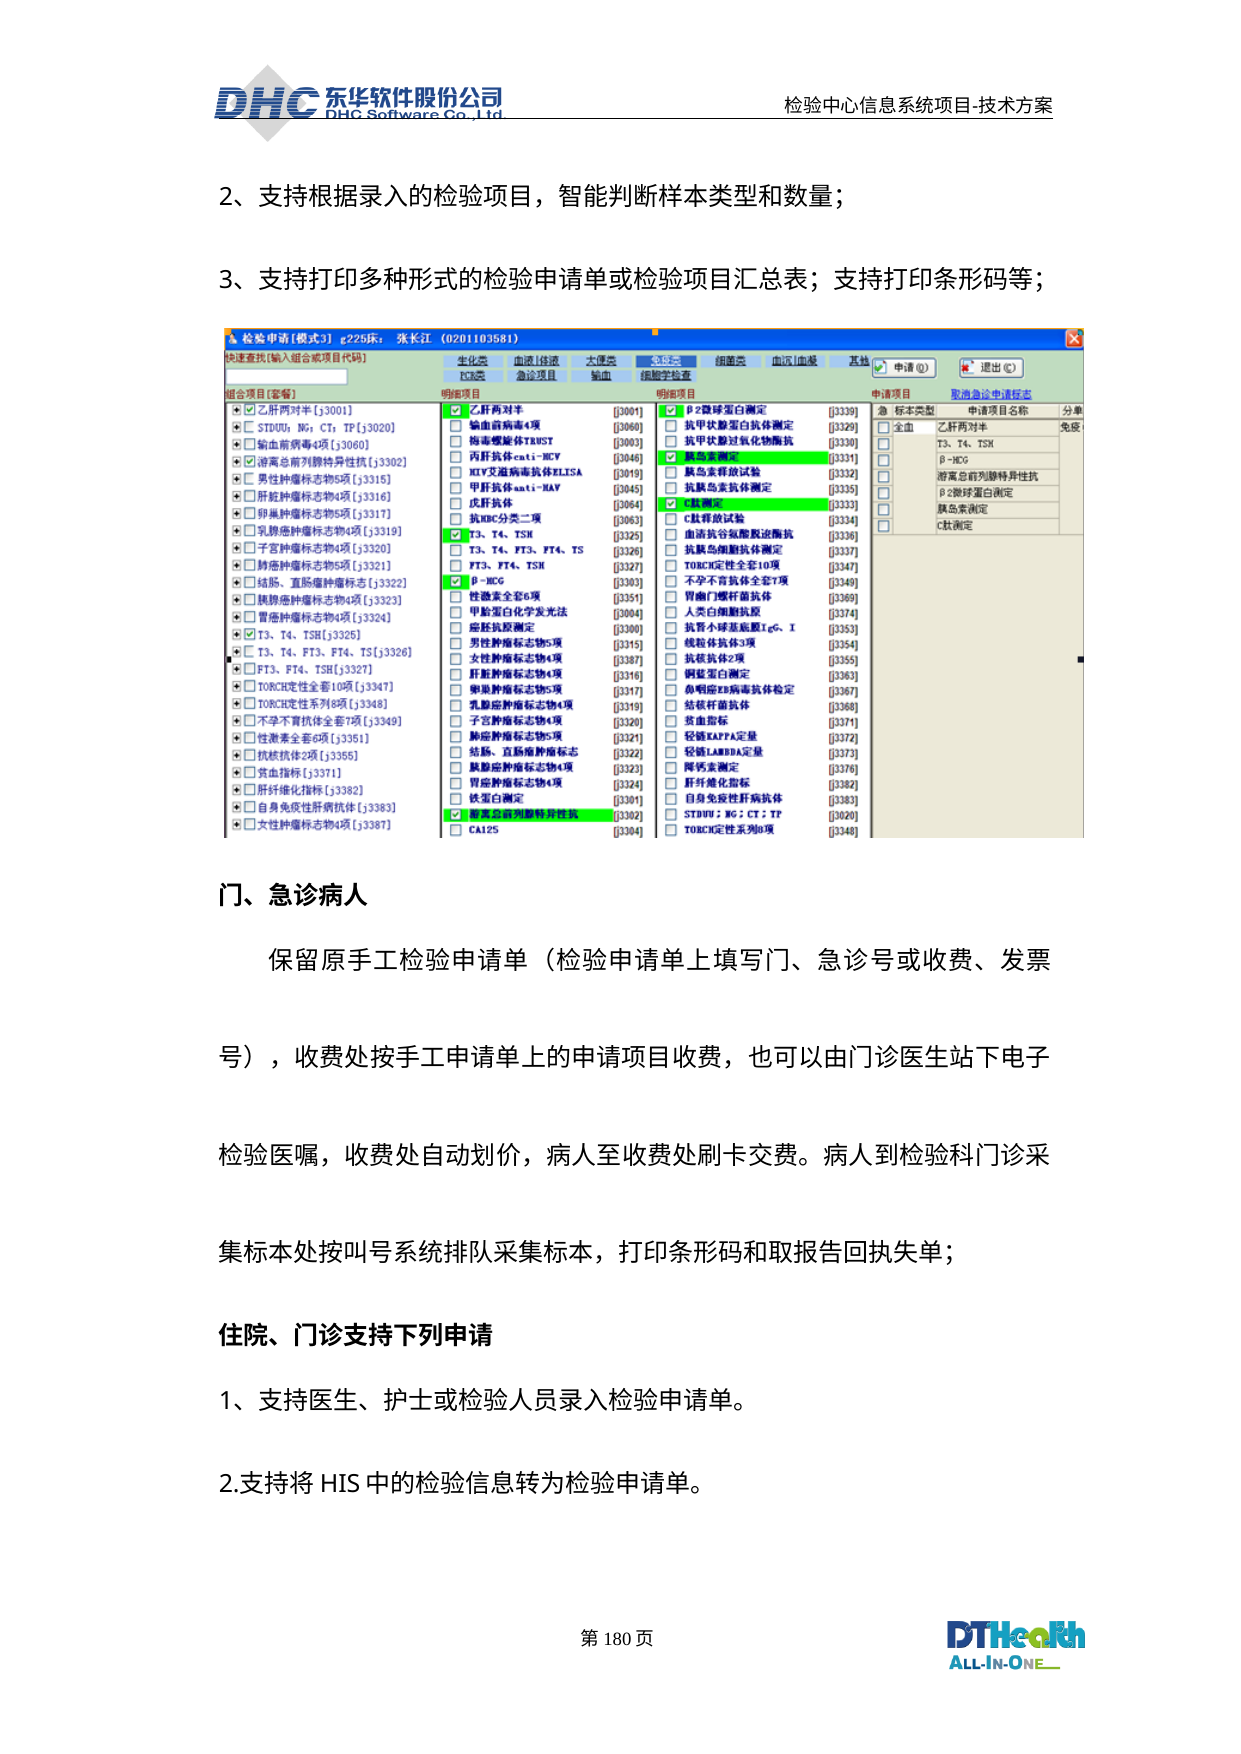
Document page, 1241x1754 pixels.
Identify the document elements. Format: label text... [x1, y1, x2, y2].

picture [214, 64, 506, 142]
text 2.支持将HIS中的检验信息转为检验申请单。 [218, 1449, 1053, 1514]
text 1、支持医生、护士或检验人员录入检验申请单。 [218, 1366, 1053, 1431]
picture [947, 1621, 1085, 1648]
picture [223, 328, 1084, 838]
text 住院、门诊支持下列申请 [218, 1301, 1053, 1366]
text 门、急诊病人 [218, 861, 1053, 926]
text 3、支持打印多种形式的检验申请单或检验项目汇总表；支持打印条形码等； [218, 245, 1053, 310]
text 2、支持根据录入的检验项目，智能判断样本类型和数量； [218, 162, 1053, 227]
picture [947, 1653, 1061, 1670]
text 保留原手工检验申请单（检验申请单上填写门、急诊号或收费、发票号），收费处按手工申请单上的申请项目收费，也可以由门诊医生站下电子检验医嘱，收费处自动划价，病人至收费处刷卡交费。病人到检验科门诊采集标本处按叫号系统排队采集标本，打印条形码和取报告回执失单； [218, 926, 1053, 1283]
